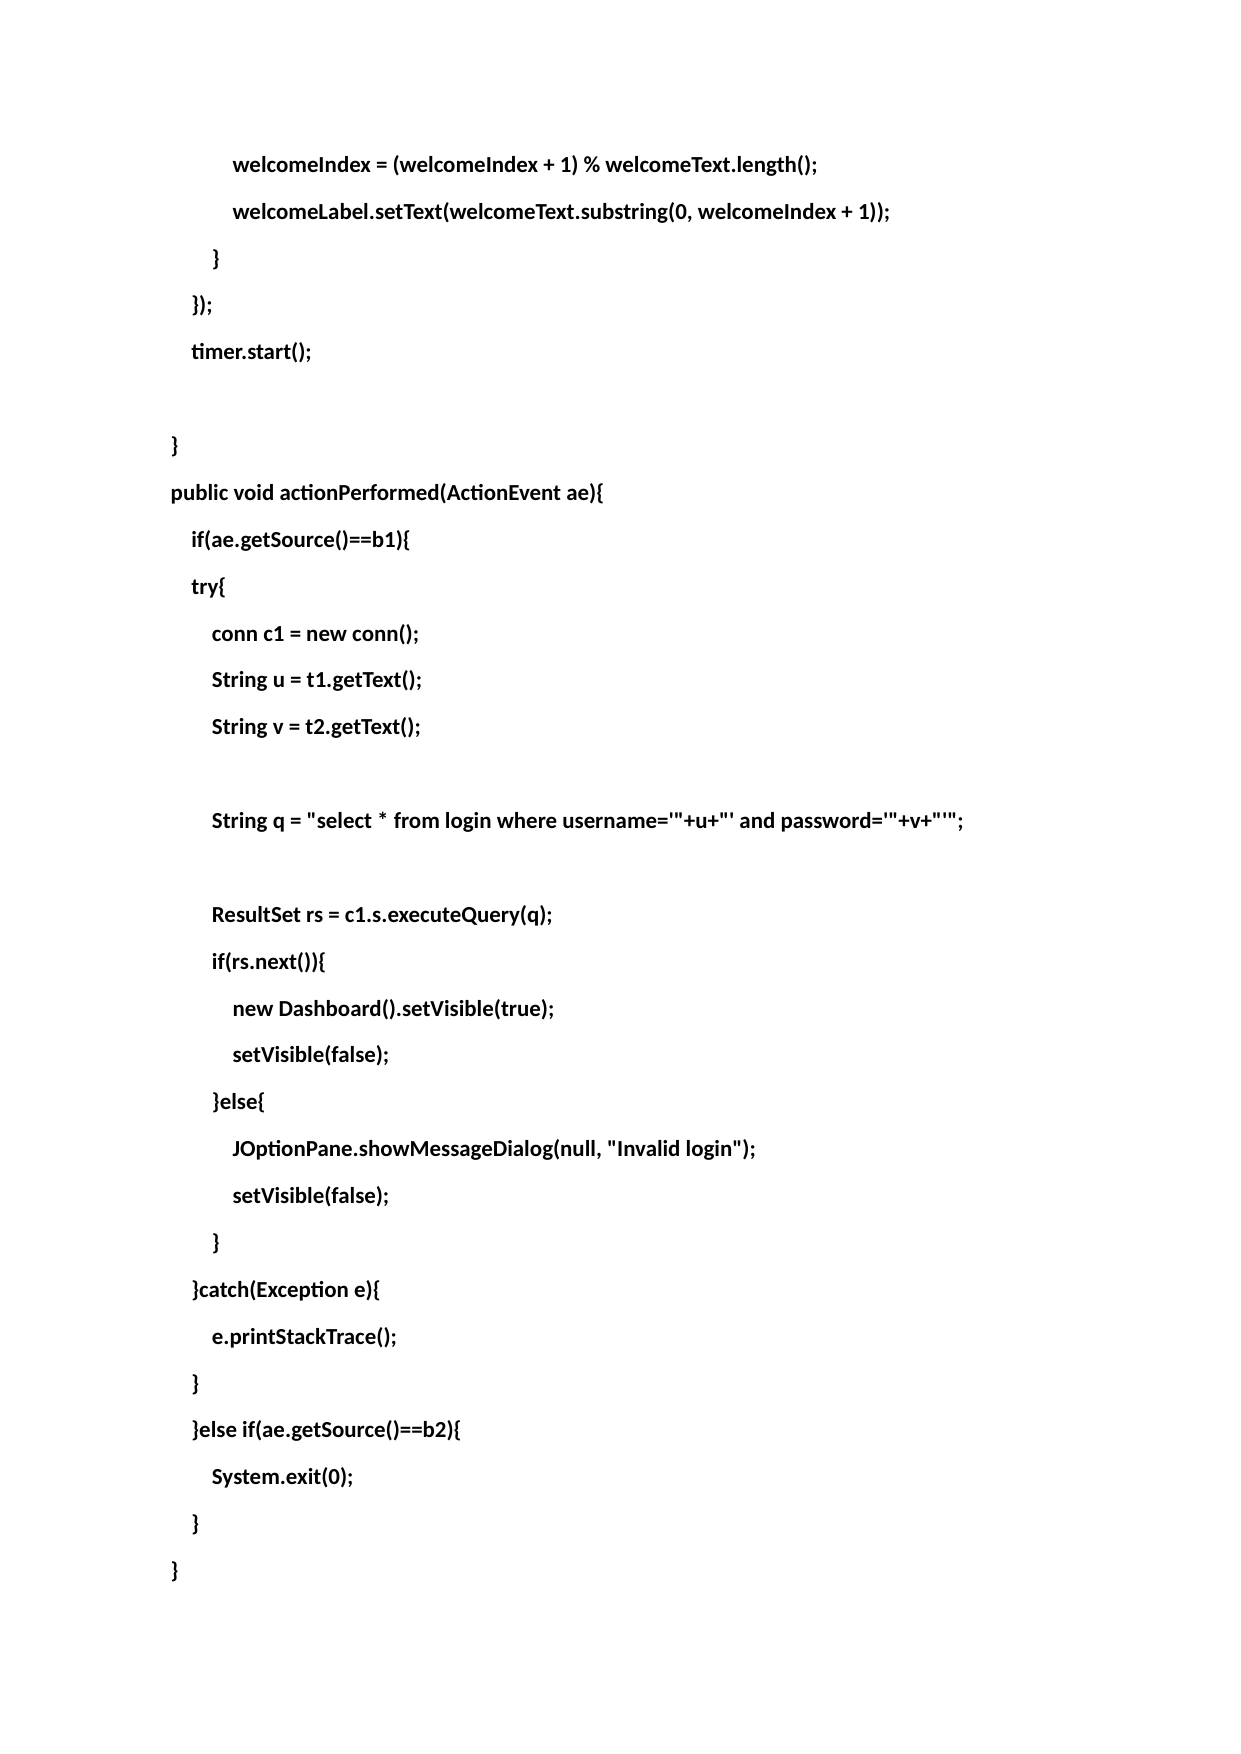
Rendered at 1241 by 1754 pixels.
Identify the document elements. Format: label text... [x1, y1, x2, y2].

text if(rs.next()){ [150, 947, 1090, 975]
text } [150, 431, 1090, 459]
text System.exit(0); [150, 1462, 1090, 1491]
text }else if(ae.getSource()==b2){ [150, 1416, 1090, 1444]
text String u = t1.getText(); [150, 666, 1090, 694]
text } [150, 1369, 1090, 1397]
text } [150, 1556, 1090, 1584]
text }else{ [150, 1087, 1090, 1116]
text setVisible(false); [150, 1181, 1090, 1209]
text }catch(Exception e){ [150, 1275, 1090, 1303]
text public void actionPerformed(ActionEvent ae){ [150, 478, 1090, 506]
text if(ae.getSource()==b1){ [150, 525, 1090, 553]
text welcomeLabel.setText(welcomeText.substring(0, welcomeIndex + 1)); [150, 197, 1090, 225]
text String q = "select * from login where username='"+u+"' and password='"+v+"'"; [150, 806, 1090, 834]
text JOptionPane.showMessageDialog(null, "Invalid login"); [150, 1134, 1090, 1162]
text } [150, 1228, 1090, 1256]
text timer.start(); [150, 337, 1090, 366]
text new Dashboard().setVisible(true); [150, 994, 1090, 1022]
text } [150, 1509, 1090, 1537]
text conn c1 = new conn(); [150, 619, 1090, 647]
text String v = t2.getText(); [150, 712, 1090, 741]
text e.printStackTrace(); [150, 1322, 1090, 1350]
text }); [150, 291, 1090, 319]
text try{ [150, 572, 1090, 600]
text setVisible(false); [150, 1041, 1090, 1069]
text ResultSet rs = c1.s.executeQuery(q); [150, 900, 1090, 928]
text welcomeIndex = (welcomeIndex + 1) % welcomeText.length(); [150, 150, 1090, 178]
text } [150, 244, 1090, 272]
